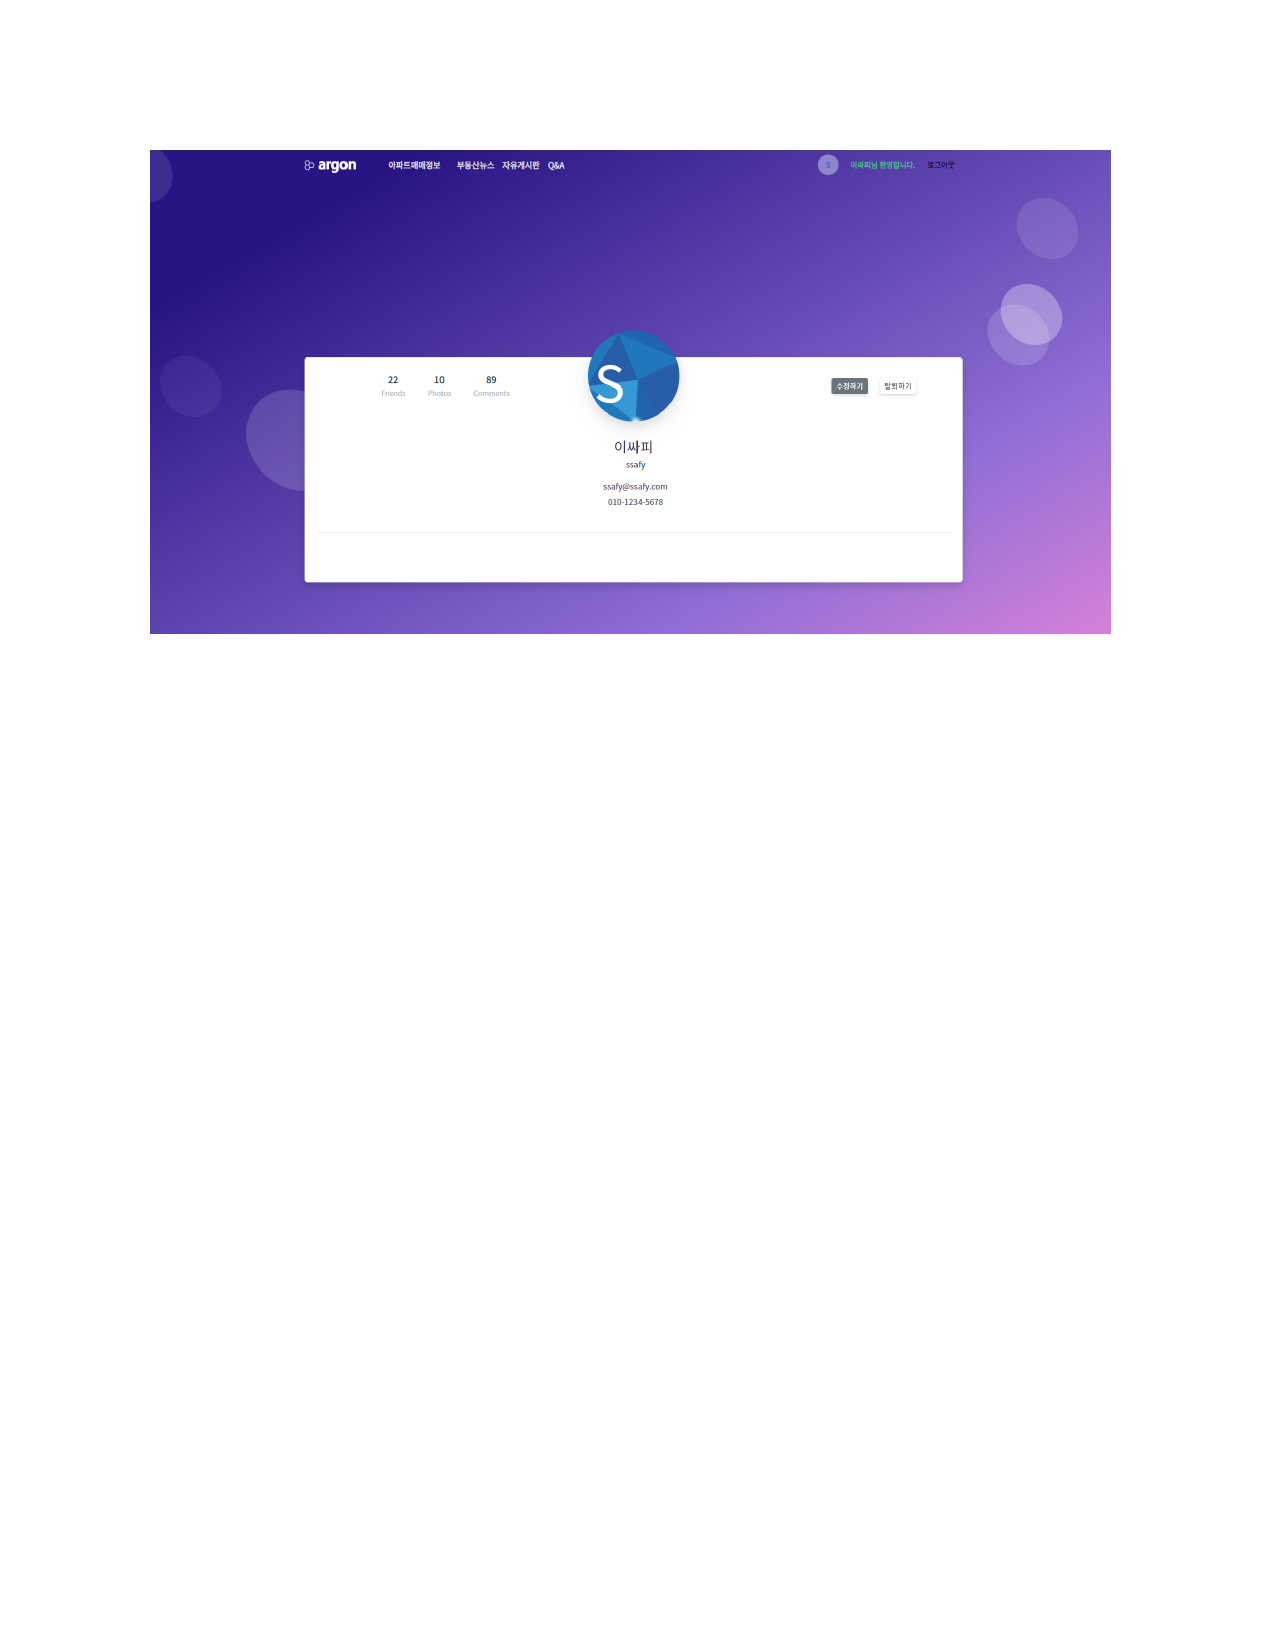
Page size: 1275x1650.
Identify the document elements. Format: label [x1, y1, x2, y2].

picture [150, 150, 1111, 634]
